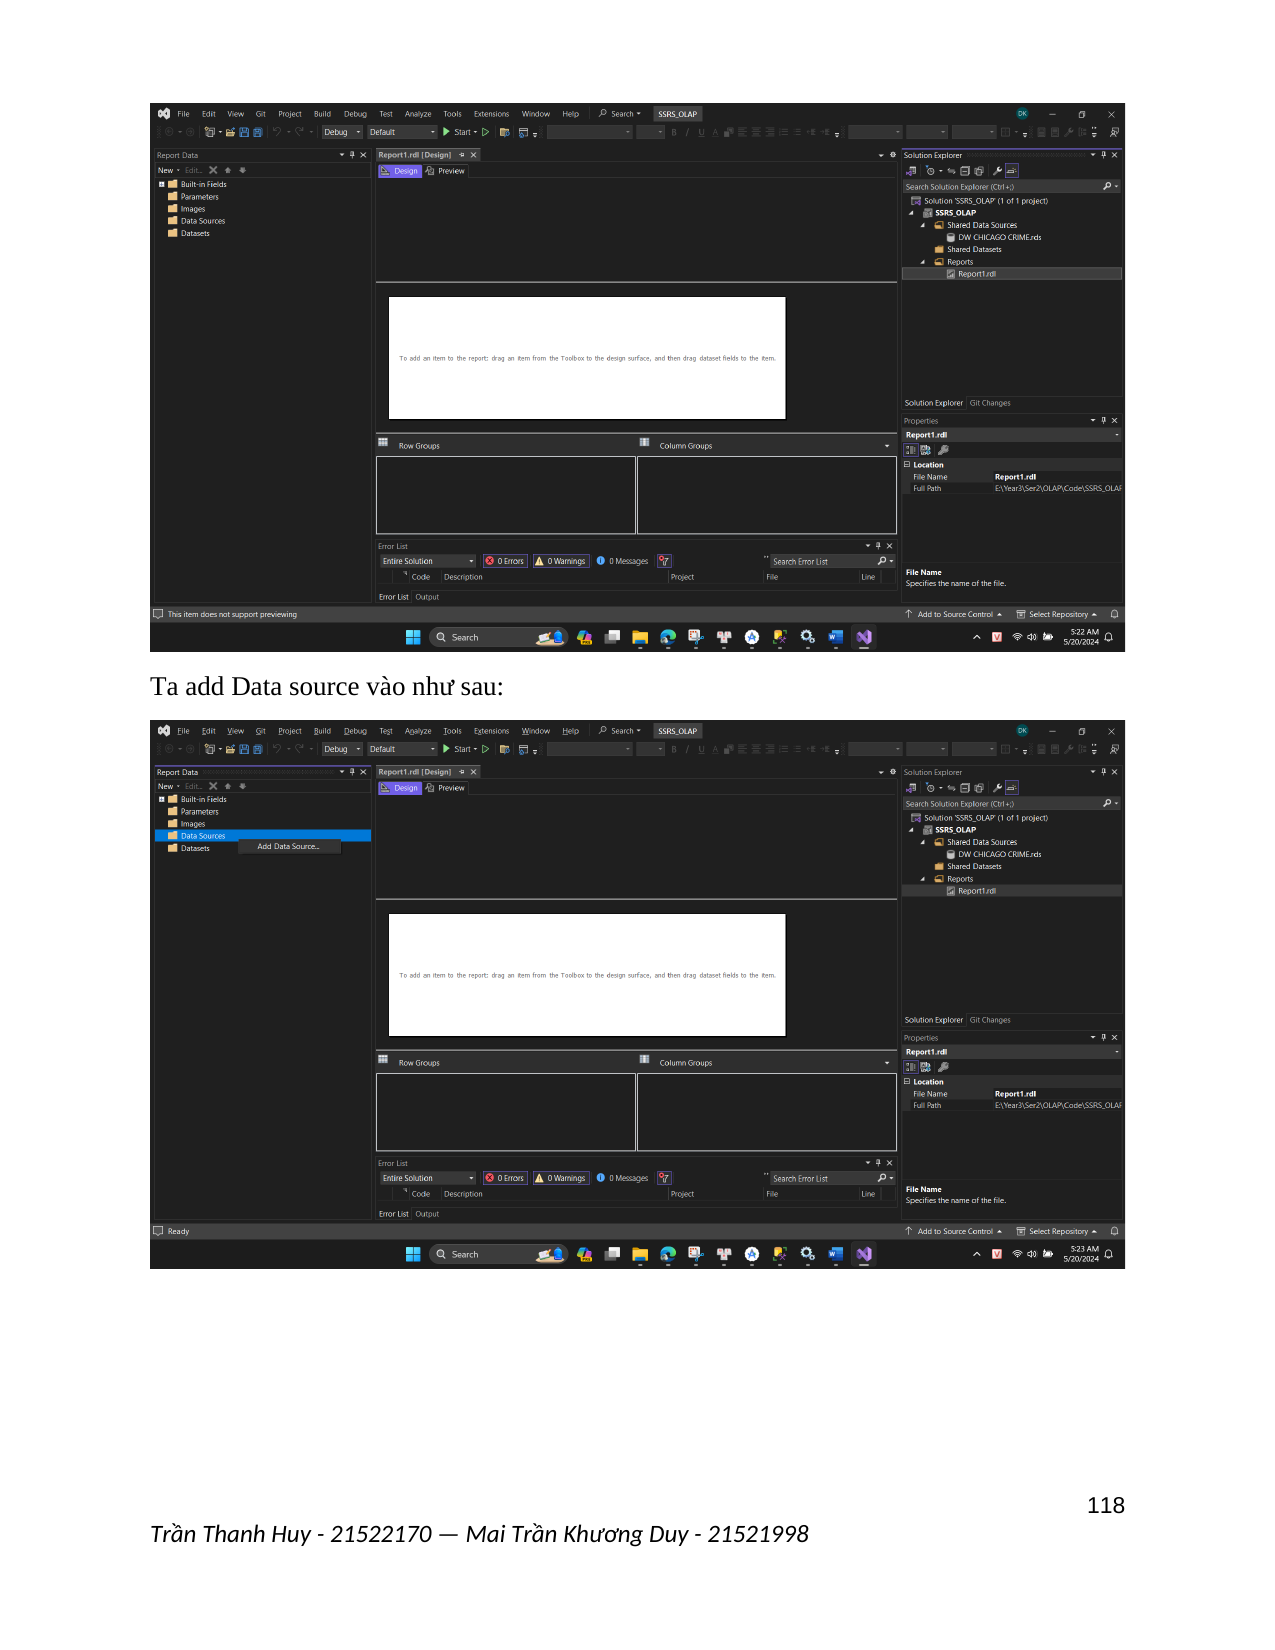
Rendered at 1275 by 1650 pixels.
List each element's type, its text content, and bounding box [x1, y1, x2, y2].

picture [150, 720, 1125, 1269]
picture [150, 103, 1125, 652]
text Ta add Data source vào như sau: [150, 670, 1125, 701]
